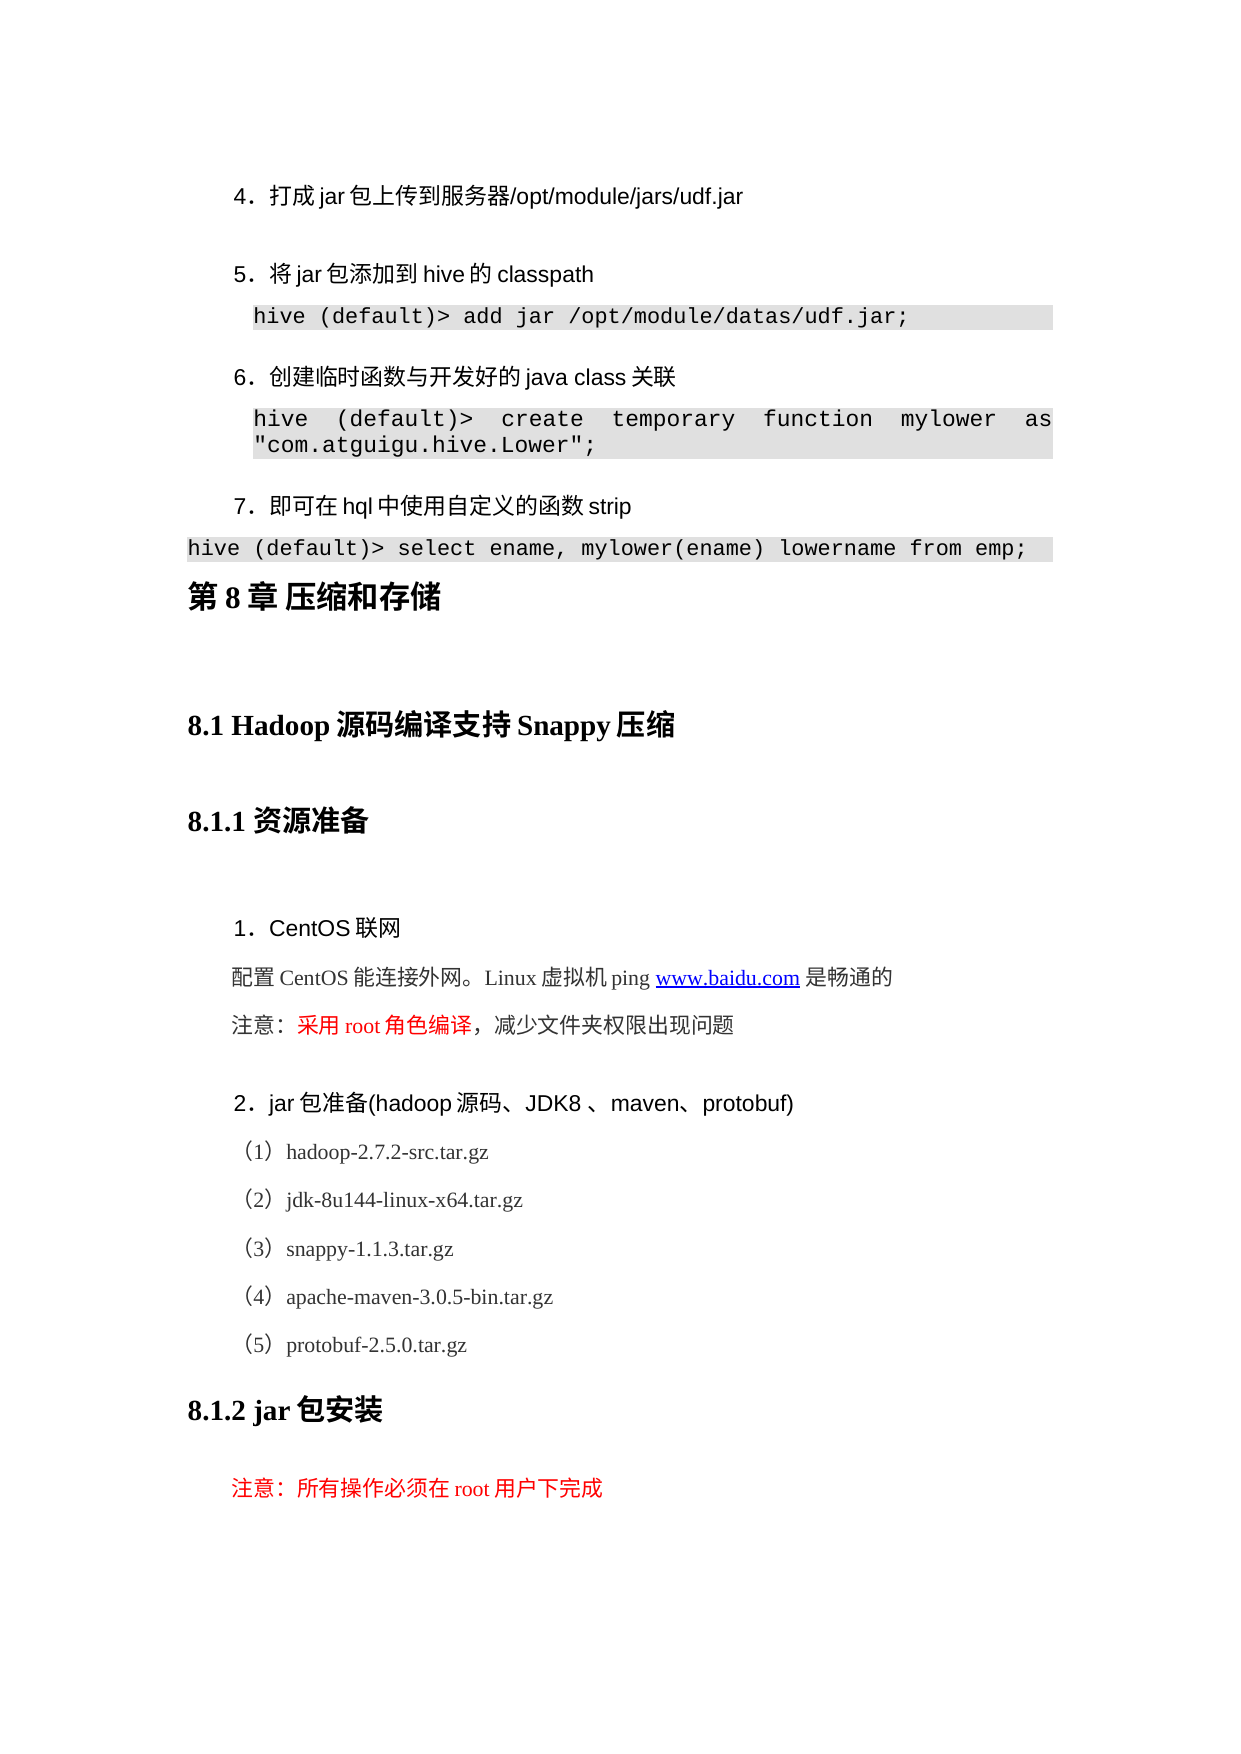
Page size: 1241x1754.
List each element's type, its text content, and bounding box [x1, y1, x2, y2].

text 注意：所有操作必须在root用户下完成 [187, 1471, 1053, 1503]
text hive (default)> add jar /opt/module/datas/udf.jar; [253, 305, 1053, 330]
text 2．jar包准备(hadoop源码、JDK8 、maven、protobuf) [187, 1069, 1053, 1134]
subtitle 第8章 压缩和存储 [187, 562, 1053, 627]
subtitle 8.1.1 资源准备 [187, 786, 1053, 851]
text 6．创建临时函数与开发好的java class关联 [187, 343, 1053, 408]
subtitle 8.1 Hadoop源码编译支持Snappy压缩 [187, 690, 1053, 755]
text 注意：采用root角色编译，减少文件夹权限出现问题 [187, 1007, 1053, 1040]
text 5．将jar包添加到hive的classpath [187, 240, 1053, 305]
text （1）hadoop-2.7.2-src.tar.gz [187, 1134, 1053, 1166]
subtitle 8.1.2 jar包安装 [187, 1375, 1053, 1440]
text （5）protobuf-2.5.0.tar.gz [187, 1327, 1053, 1359]
text 配置CentOS能连接外网。Linux虚拟机ping www.baidu.com 是畅通的 [187, 959, 1053, 992]
text 1．CentOS联网 [187, 894, 1053, 959]
text （4）apache-maven-3.0.5-bin.tar.gz [187, 1279, 1053, 1311]
text （2）jdk-8u144-linux-x64.tar.gz [187, 1182, 1053, 1214]
text （3）snappy-1.1.3.tar.gz [187, 1230, 1053, 1263]
text hive (default)> select ename, mylower(ename) lowername from emp; [187, 537, 1053, 562]
text 7．即可在hql中使用自定义的函数strip [187, 472, 1053, 537]
text hive (default)> create temporary function mylower as "com.atguigu.hive.Lower"; [253, 408, 1053, 459]
text 4．打成jar包上传到服务器/opt/module/jars/udf.jar [187, 162, 1053, 227]
